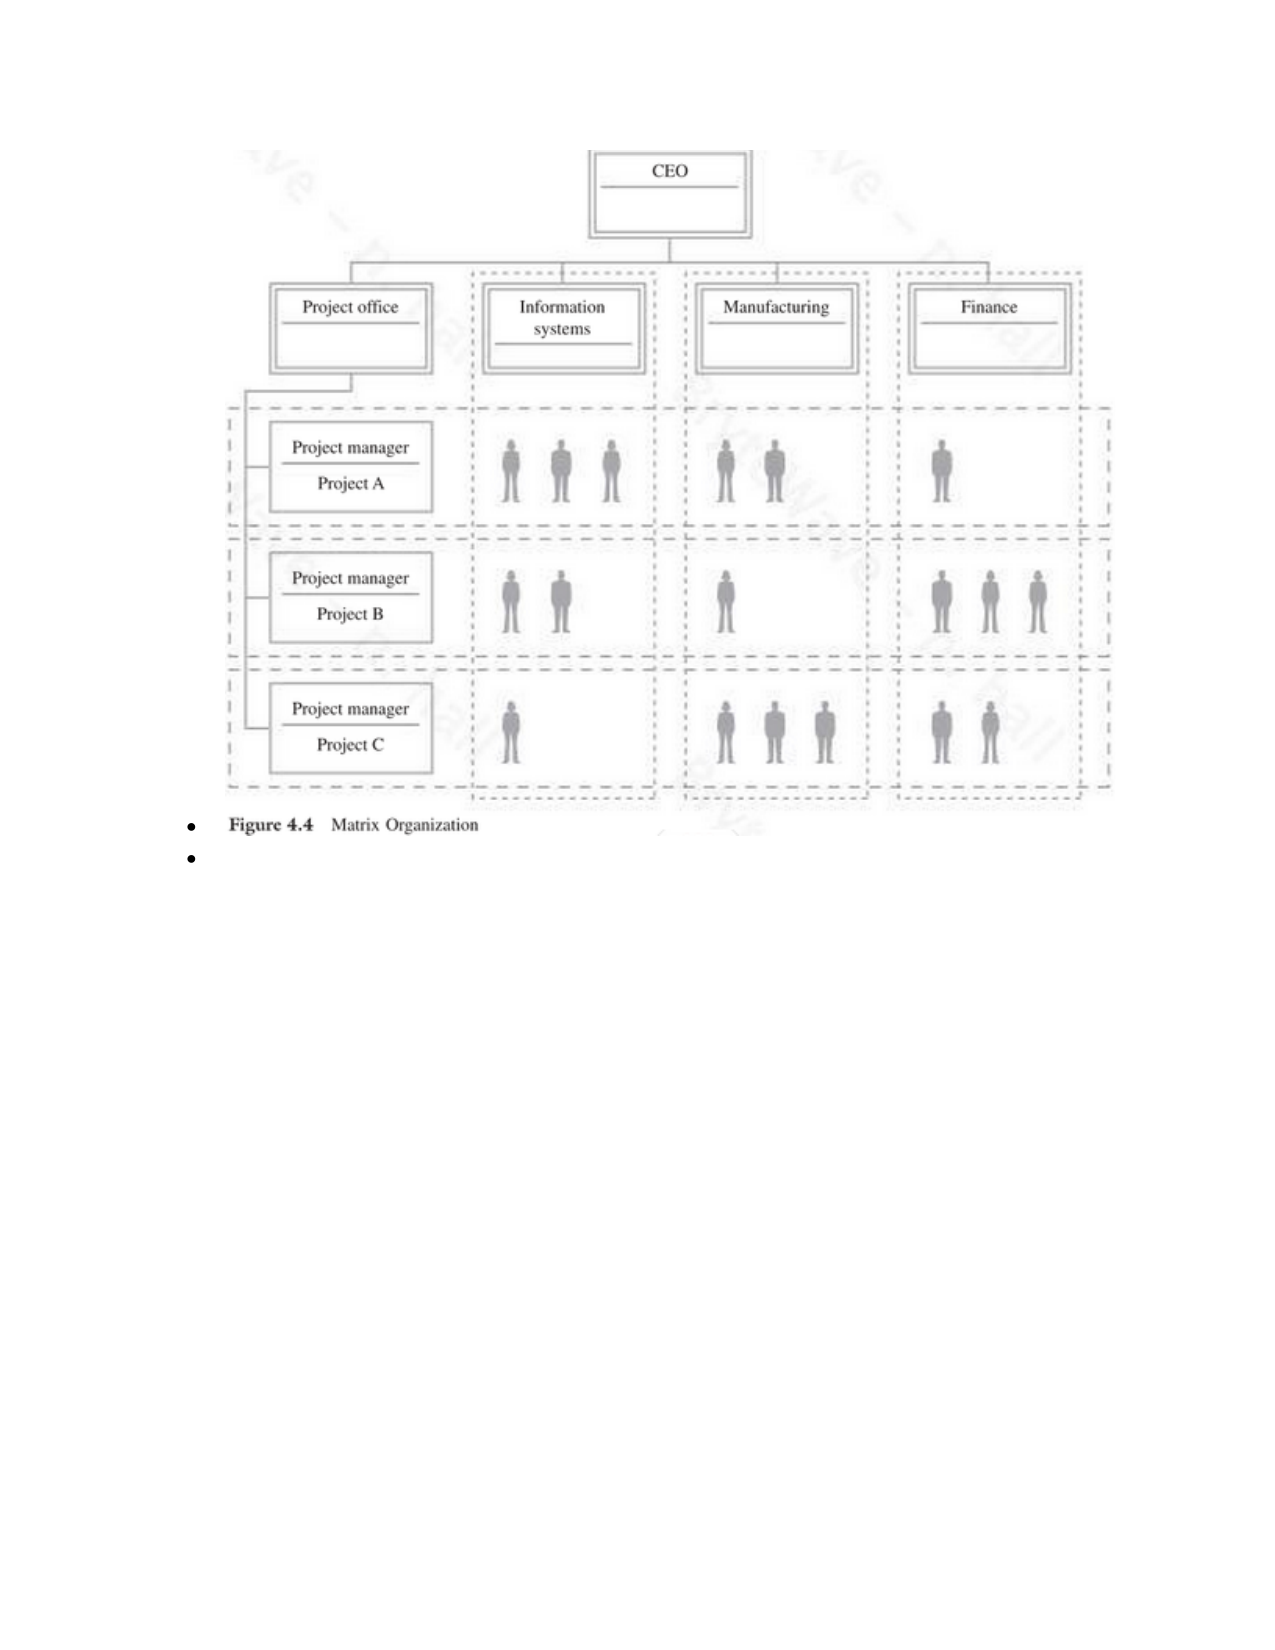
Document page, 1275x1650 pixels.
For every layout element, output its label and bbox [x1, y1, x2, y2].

picture [225, 150, 1116, 836]
